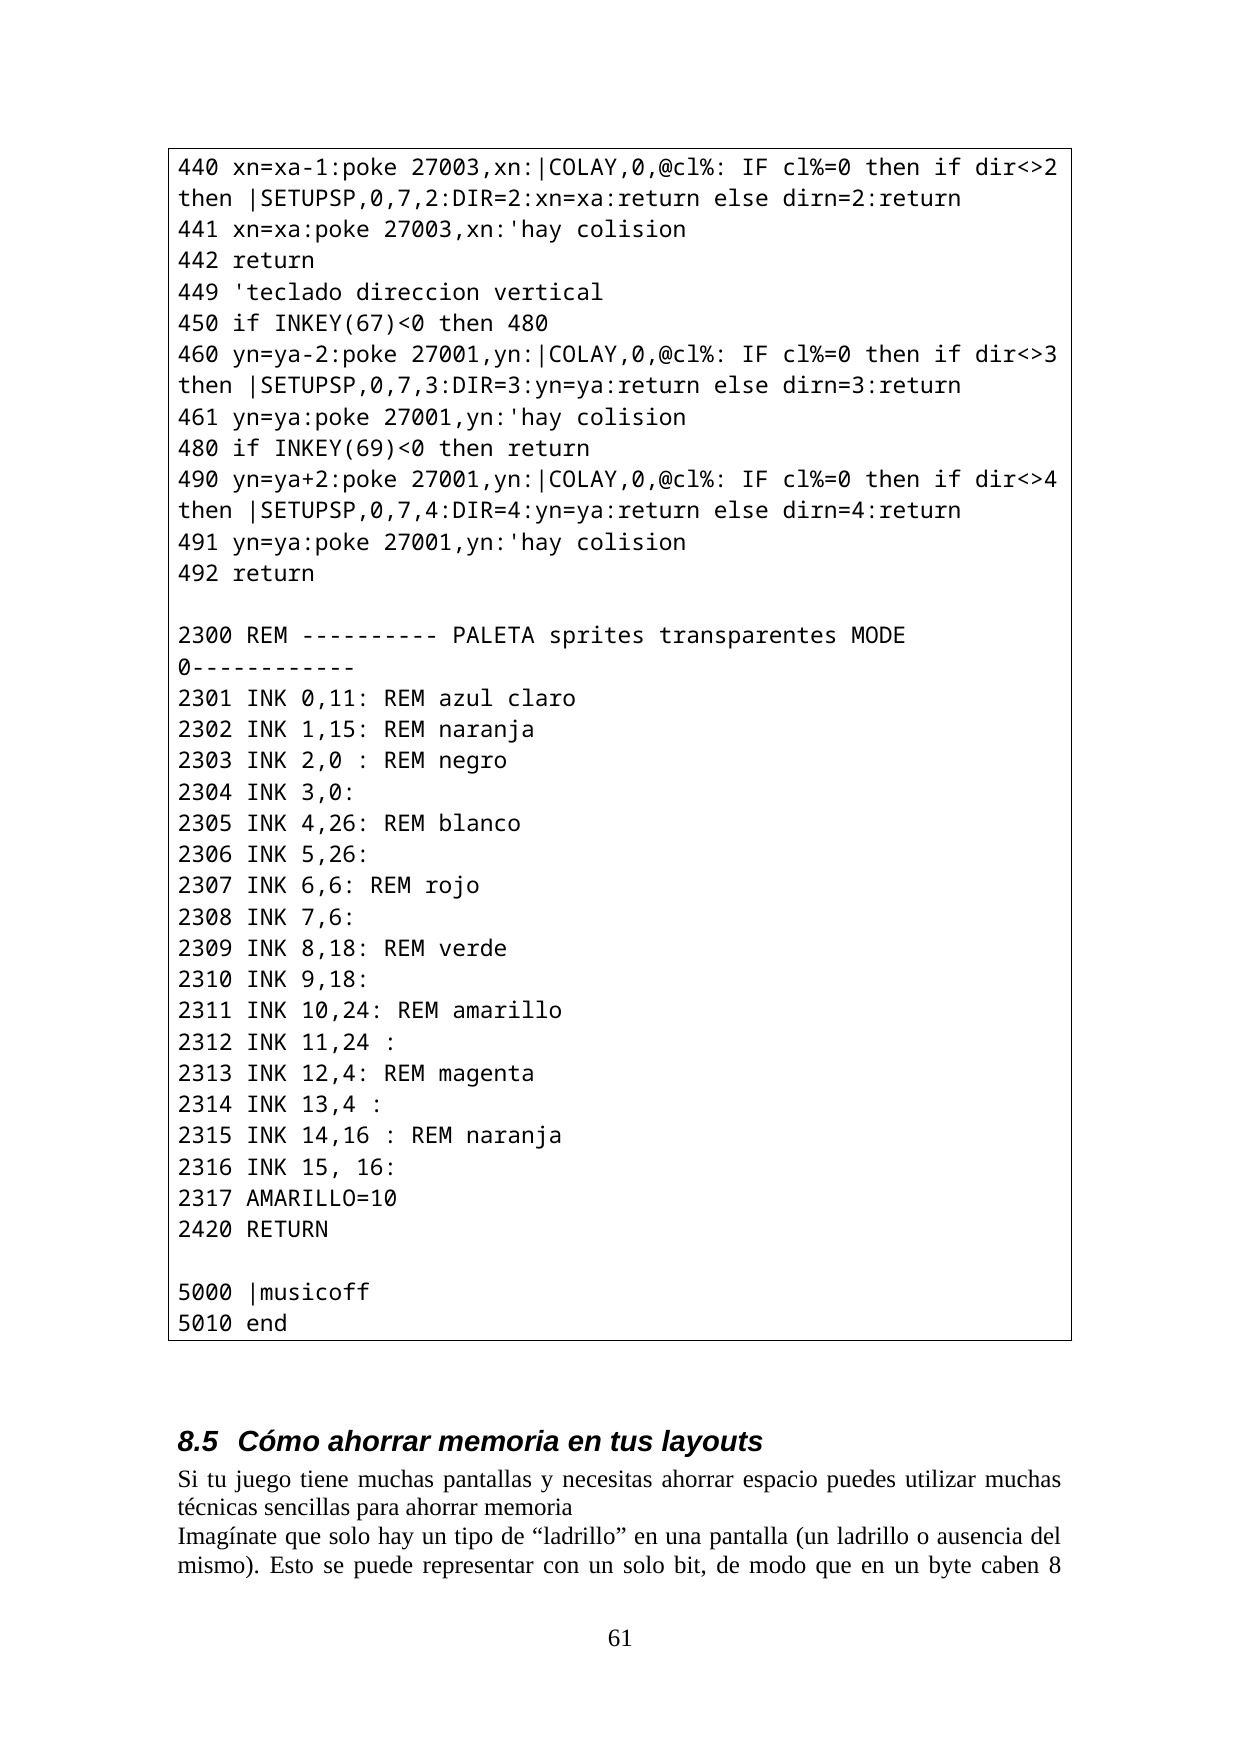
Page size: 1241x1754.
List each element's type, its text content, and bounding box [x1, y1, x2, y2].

text 2301 INK 0,11: REM azul claro [177, 682, 1063, 713]
text 2303 INK 2,0 : REM negro [177, 744, 1063, 776]
text 2315 INK 14,16 : REM naranja [177, 1119, 1063, 1151]
text 490 yn=ya+2:poke 27001,yn:|COLAY,0,@cl%: IF cl%=0 then if dir<>4 then |SETUPSP,0,7,4:DIR=4:yn=ya:return else dirn=4:return [177, 463, 1063, 526]
text 450 if INKEY(67)<0 then 480 [177, 307, 1063, 338]
text 2420 RETURN [177, 1213, 1063, 1244]
text 2306 INK 5,26: [177, 838, 1063, 869]
text 461 yn=ya:poke 27001,yn:'hay colision [177, 401, 1063, 432]
text 2312 INK 11,24 : [177, 1026, 1063, 1057]
text Si tu juego tiene muchas pantallas y necesitas ahorrar espacio puedes utilizar muchas técnicas sencillas para ahorrar memoria [177, 1464, 1063, 1521]
text 5000 |musicoff [177, 1276, 1063, 1304]
text 2302 INK 1,15: REM naranja [177, 713, 1063, 744]
text 480 if INKEY(69)<0 then return [177, 432, 1063, 463]
text 2316 INK 15, 16: [177, 1151, 1063, 1182]
text 2313 INK 12,4: REM magenta [177, 1057, 1063, 1088]
text 442 return [177, 244, 1063, 276]
text 441 xn=xa:poke 27003,xn:'hay colision [177, 213, 1063, 244]
text 492 return [177, 557, 1063, 588]
text 2311 INK 10,24: REM amarillo [177, 994, 1063, 1026]
text 5010 end [169, 1304, 1071, 1340]
text 2308 INK 7,6: [177, 901, 1063, 932]
text 2307 INK 6,6: REM rojo [177, 869, 1063, 901]
text 2317 AMARILLO=10 [177, 1182, 1063, 1213]
text 2300 REM ---------- PALETA sprites transparentes MODE 0------------ [177, 619, 1063, 682]
text 2305 INK 4,26: REM blanco [177, 807, 1063, 838]
subtitle Cómo ahorrar memoria en tus layouts [177, 1424, 1063, 1457]
text 440 xn=xa-1:poke 27003,xn:|COLAY,0,@cl%: IF cl%=0 then if dir<>2 then |SETUPSP,0,7,2:DIR=2:xn=xa:return else dirn=2:return [169, 149, 1071, 213]
text 491 yn=ya:poke 27001,yn:'hay colision [177, 526, 1063, 557]
text 449 'teclado direccion vertical [177, 276, 1063, 307]
text 2304 INK 3,0: [177, 776, 1063, 807]
text 460 yn=ya-2:poke 27001,yn:|COLAY,0,@cl%: IF cl%=0 then if dir<>3 then |SETUPSP,0,7,3:DIR=3:yn=ya:return else dirn=3:return [177, 338, 1063, 401]
text 2314 INK 13,4 : [177, 1088, 1063, 1119]
text 2309 INK 8,18: REM verde [177, 932, 1063, 963]
text 2310 INK 9,18: [177, 963, 1063, 994]
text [177, 1521, 1063, 1579]
